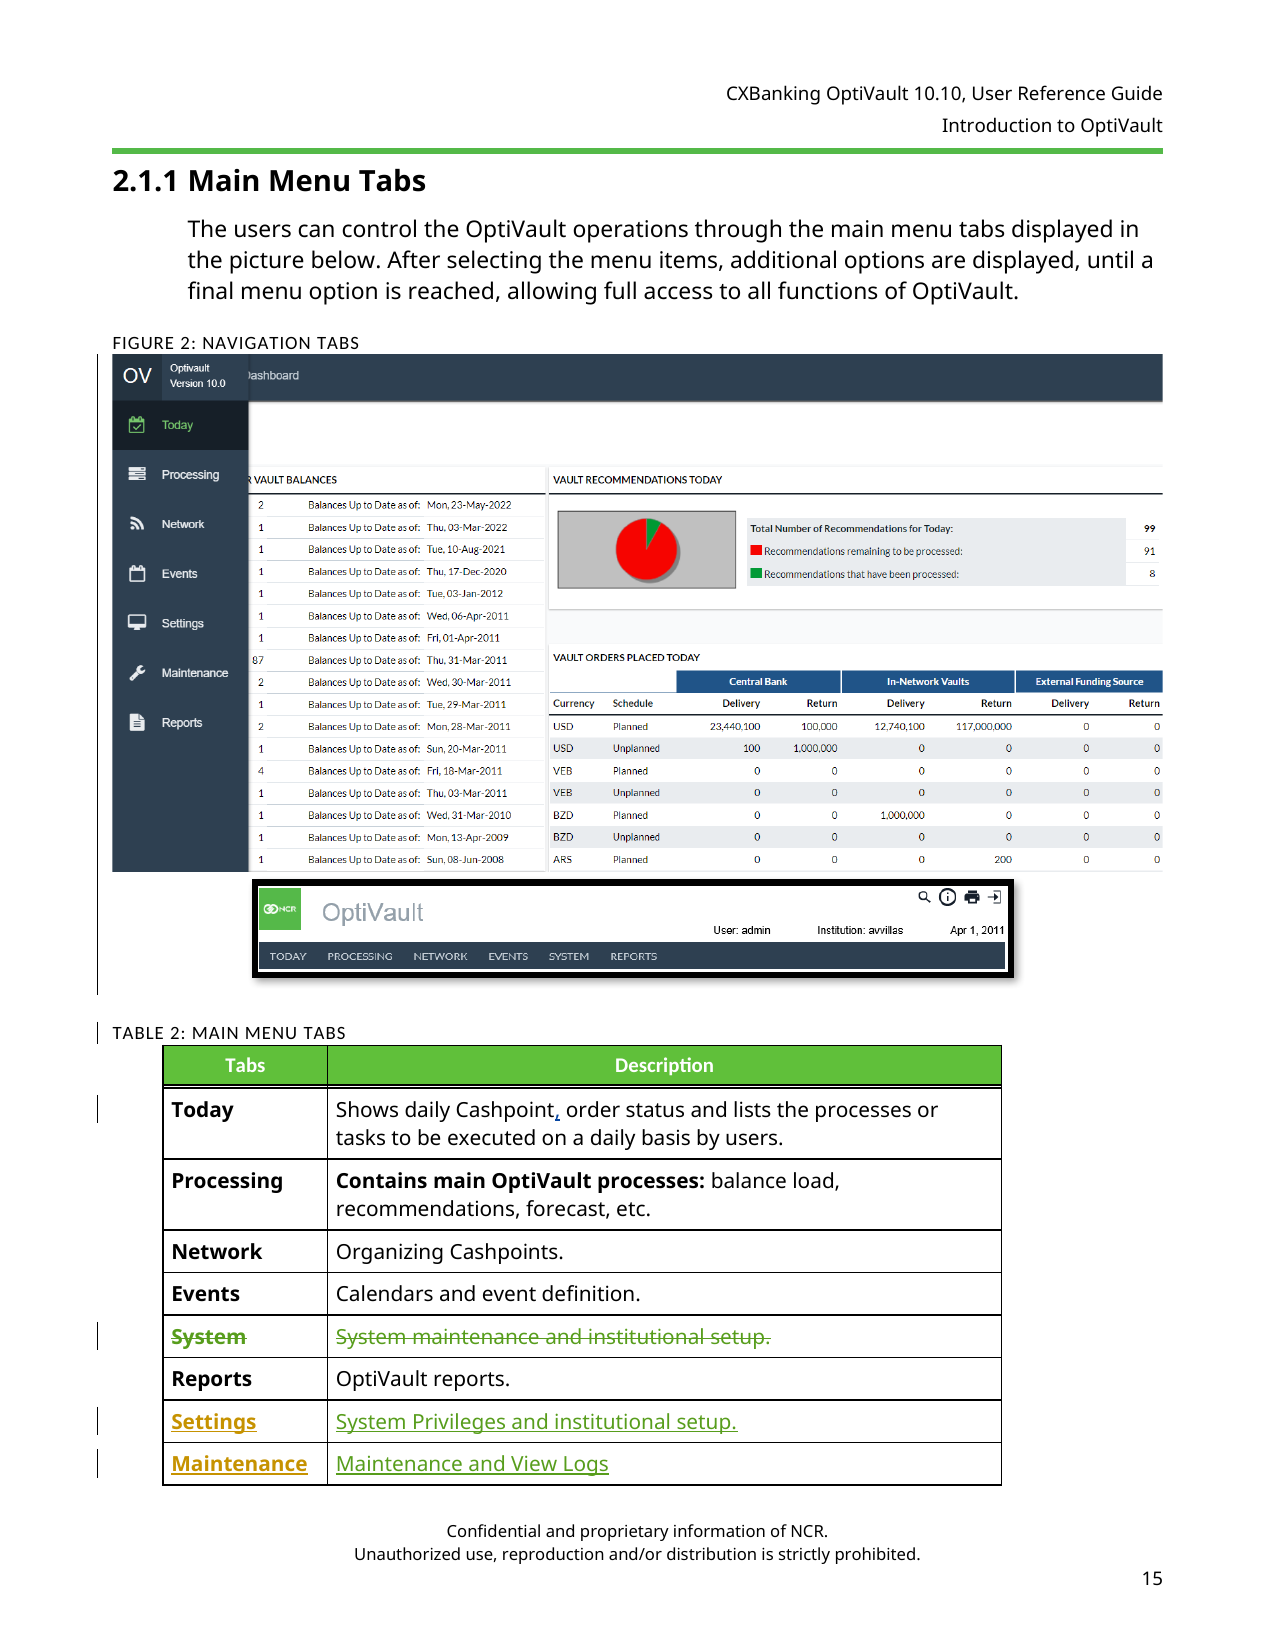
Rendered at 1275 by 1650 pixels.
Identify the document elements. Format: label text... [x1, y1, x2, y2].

subtitle Main Menu Tabs [112, 160, 1163, 200]
table_cell OptiVault reports. [328, 1358, 1001, 1399]
table_cell [164, 1401, 327, 1441]
table_cell Organizing Cashpoints. [328, 1231, 1001, 1271]
table_cell Contains main OptiVault processes: balance load, recommendations, forecast, etc. [328, 1160, 1001, 1229]
text The users can control the OptiVault operations through the main menu tabs displayed in the picture below. After selecting the menu items, additional options are displayed, until a final menu option is reached, allowing full access to all functions of OptiVault. [187, 212, 1163, 306]
table_cell [328, 1443, 1001, 1484]
table_cell [164, 1316, 327, 1356]
table_header Description [328, 1046, 1001, 1084]
picture [258, 886, 1008, 972]
table_cell Events [164, 1273, 327, 1314]
table_cell [328, 1401, 1001, 1441]
table_cell Processing [164, 1160, 327, 1229]
table_cell [164, 1443, 327, 1484]
table_cell Network [164, 1231, 327, 1271]
table_cell Today [164, 1089, 327, 1158]
text Figure 2: Navigation Tabs [112, 331, 1163, 354]
table_header Tabs [164, 1046, 327, 1084]
table_cell Shows daily Cashpoint order status and lists the processes or tasks to be executed on a daily basis by users. [328, 1089, 1001, 1158]
table_cell [328, 1316, 1001, 1356]
text Table 2: Main Menu Tabs [112, 1022, 1163, 1044]
table_cell Calendars and event definition. [328, 1273, 1001, 1314]
table_cell Reports [164, 1358, 327, 1399]
picture [112, 354, 1163, 872]
